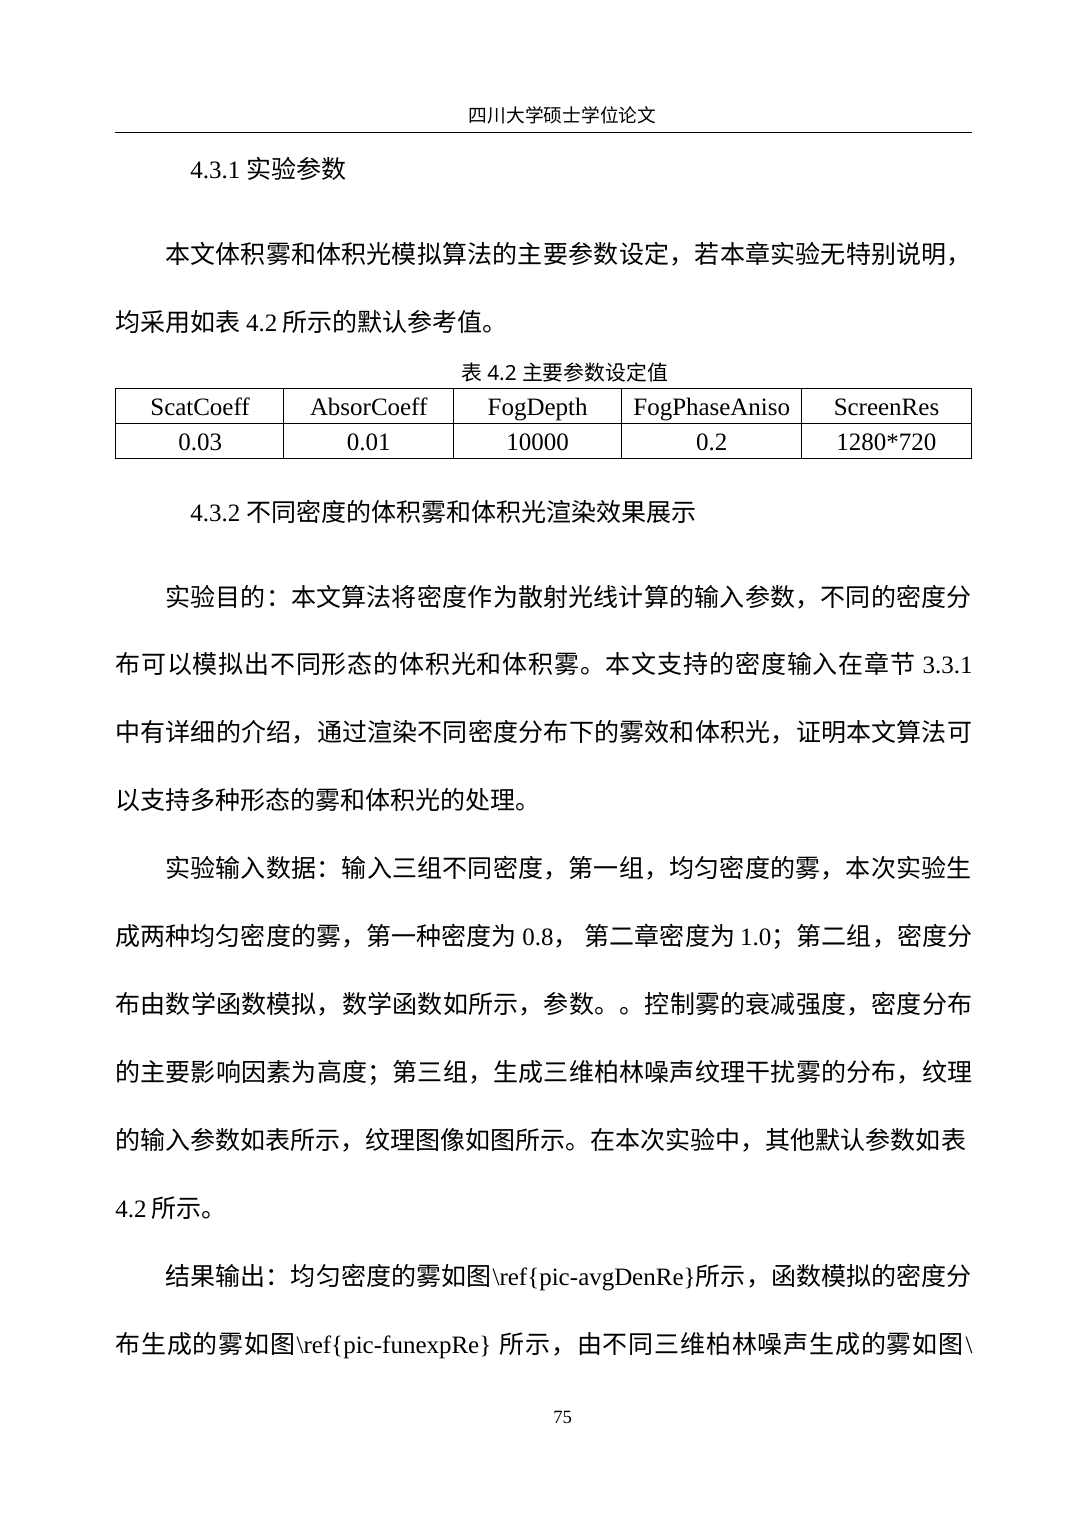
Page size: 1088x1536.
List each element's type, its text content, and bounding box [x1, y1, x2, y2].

text 表 4.2 主要参数设定值 [115, 354, 972, 388]
table_header FogDepth [454, 389, 621, 423]
table_header ScreenRes [802, 389, 971, 423]
text 实验输入数据：输入三组不同密度，第一组，均匀密度的雾，本次实验生成两种均匀密度的雾，第一种密度为0.8， 第二章密度为1.0；第二组，密度分布由数学函数模拟，数学函数如所示，参数。。控制雾的衰减强度，密度分布的主要影响因素为高度；第三组，生成三维柏林噪声纹理干扰雾的分布，纹理的输入参数如表所示，纹理图像如图所示。在本次实验中，其他默认参数如表 4.2所示。 [115, 833, 972, 1240]
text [115, 1240, 972, 1376]
table_header AbsorCoeff [284, 389, 453, 423]
text 本文体积雾和体积光模拟算法的主要参数设定，若本章实验无特别说明，均采用如表 4.2所示的默认参考值。 [115, 218, 972, 354]
table_header FogPhaseAniso [622, 389, 801, 423]
table_cell 0.01 [284, 424, 453, 458]
table_cell 0.2 [622, 424, 801, 458]
table_cell 1280*720 [802, 424, 971, 458]
text 实验目的：本文算法将密度作为散射光线计算的输入参数，不同的密度分布可以模拟出不同形态的体积光和体积雾。本文支持的密度输入在章节3.3.1中有详细的介绍，通过渲染不同密度分布下的雾效和体积光，证明本文算法可以支持多种形态的雾和体积光的处理。 [115, 561, 972, 833]
subtitle 实验参数 [190, 134, 972, 202]
table_cell 10000 [454, 424, 621, 458]
subtitle 不同密度的体积雾和体积光渲染效果展示 [190, 476, 972, 544]
table_header ScatCoeff [116, 389, 283, 423]
table_cell 0.03 [116, 424, 283, 458]
